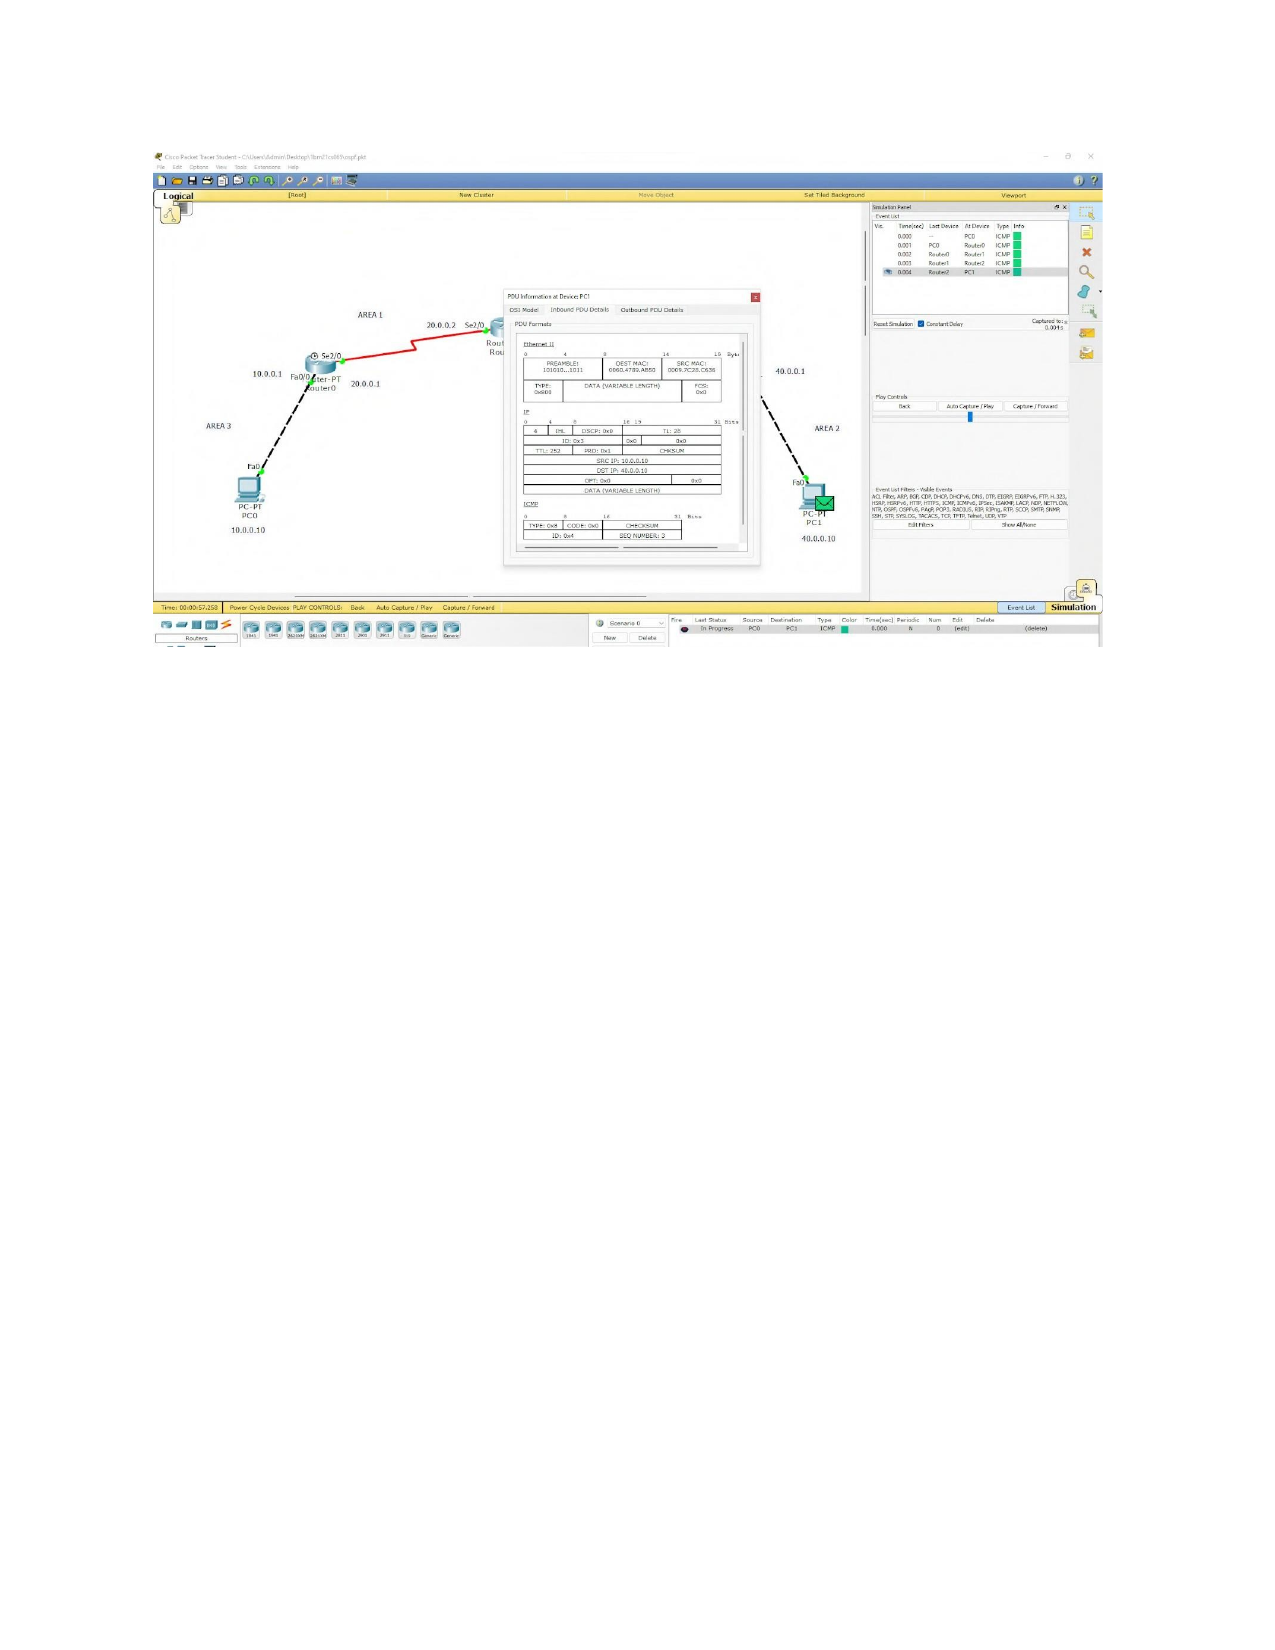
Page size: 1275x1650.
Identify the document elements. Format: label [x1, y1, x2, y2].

picture [153, 152, 1103, 647]
